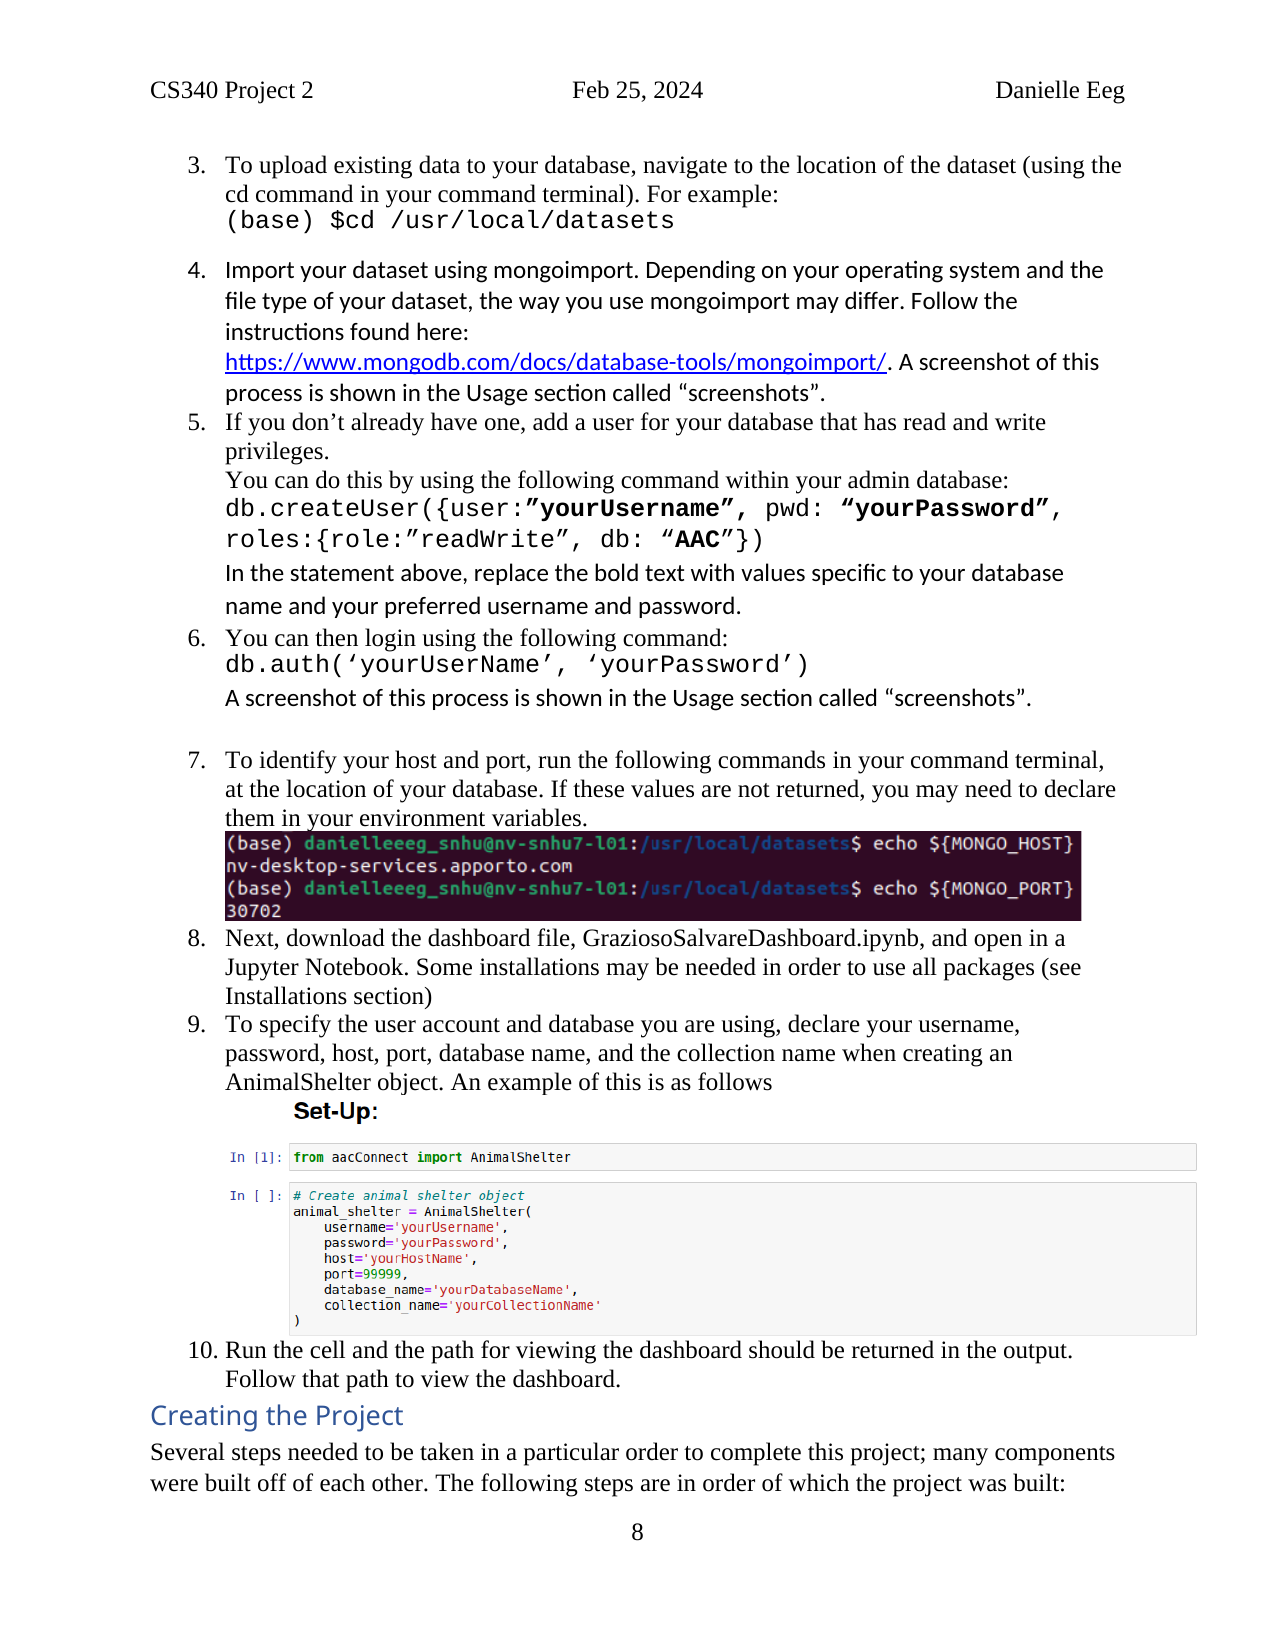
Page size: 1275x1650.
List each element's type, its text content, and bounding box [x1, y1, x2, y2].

picture [225, 1095, 1200, 1336]
text (base) $cd /usr/local/datasets [225, 207, 1125, 236]
list Import your dataset using mongoimport. Depending on your operating system and the file type of your dataset, the way you use mongoimport may differ. Follow the instructions found here: https://www.mongodb.com/docs/database-tools/mongoimport/. A screenshot of this process is shown in the Usage section called “screenshots”. [187, 255, 1125, 407]
text Several steps needed to be taken in a particular order to complete this project; many components were built off of each other. The following steps are in order of which the project was built: [150, 1437, 1125, 1496]
list To upload existing data to your database, navigate to the location of the dataset (using the cd command in your command terminal). For example: [187, 150, 1125, 207]
subtitle Creating the Project [150, 1397, 1125, 1434]
list In the statement above, replace the bold text with values specific to your database name and your preferred username and password. [225, 557, 1125, 620]
list Next, download the dashboard file, GraziosoSalvareDashboard.ipynb, and open in a Jupyter Notebook. Some installations may be needed in order to use all packages (see Installations section) [187, 923, 1125, 1009]
list db.createUser({user:”yourUsername”, pwd: “yourPassword”, roles:{role:”readWrite”, db: “AAC”}) [225, 496, 1125, 555]
list To identify your host and port, run the following commands in your command terminal, at the location of your database. If these values are not returned, you may need to declare them in your environment variables. [187, 745, 1125, 832]
list Run the cell and the path for viewing the dashboard should be returned in the output. Follow that path to view the dashboard. [187, 1335, 1125, 1393]
list You can do this by using the following command within your admin database: [225, 465, 1125, 493]
picture [225, 831, 1082, 921]
list You can then login using the following command: [187, 623, 1125, 651]
list db.auth(‘yourUserName’, ‘yourPassword’) [225, 651, 1125, 680]
list A screenshot of this process is shown in the Usage section called “screenshots”. [225, 682, 1125, 712]
list If you don’t already have one, add a user for your database that has read and write privileges. [187, 407, 1125, 465]
